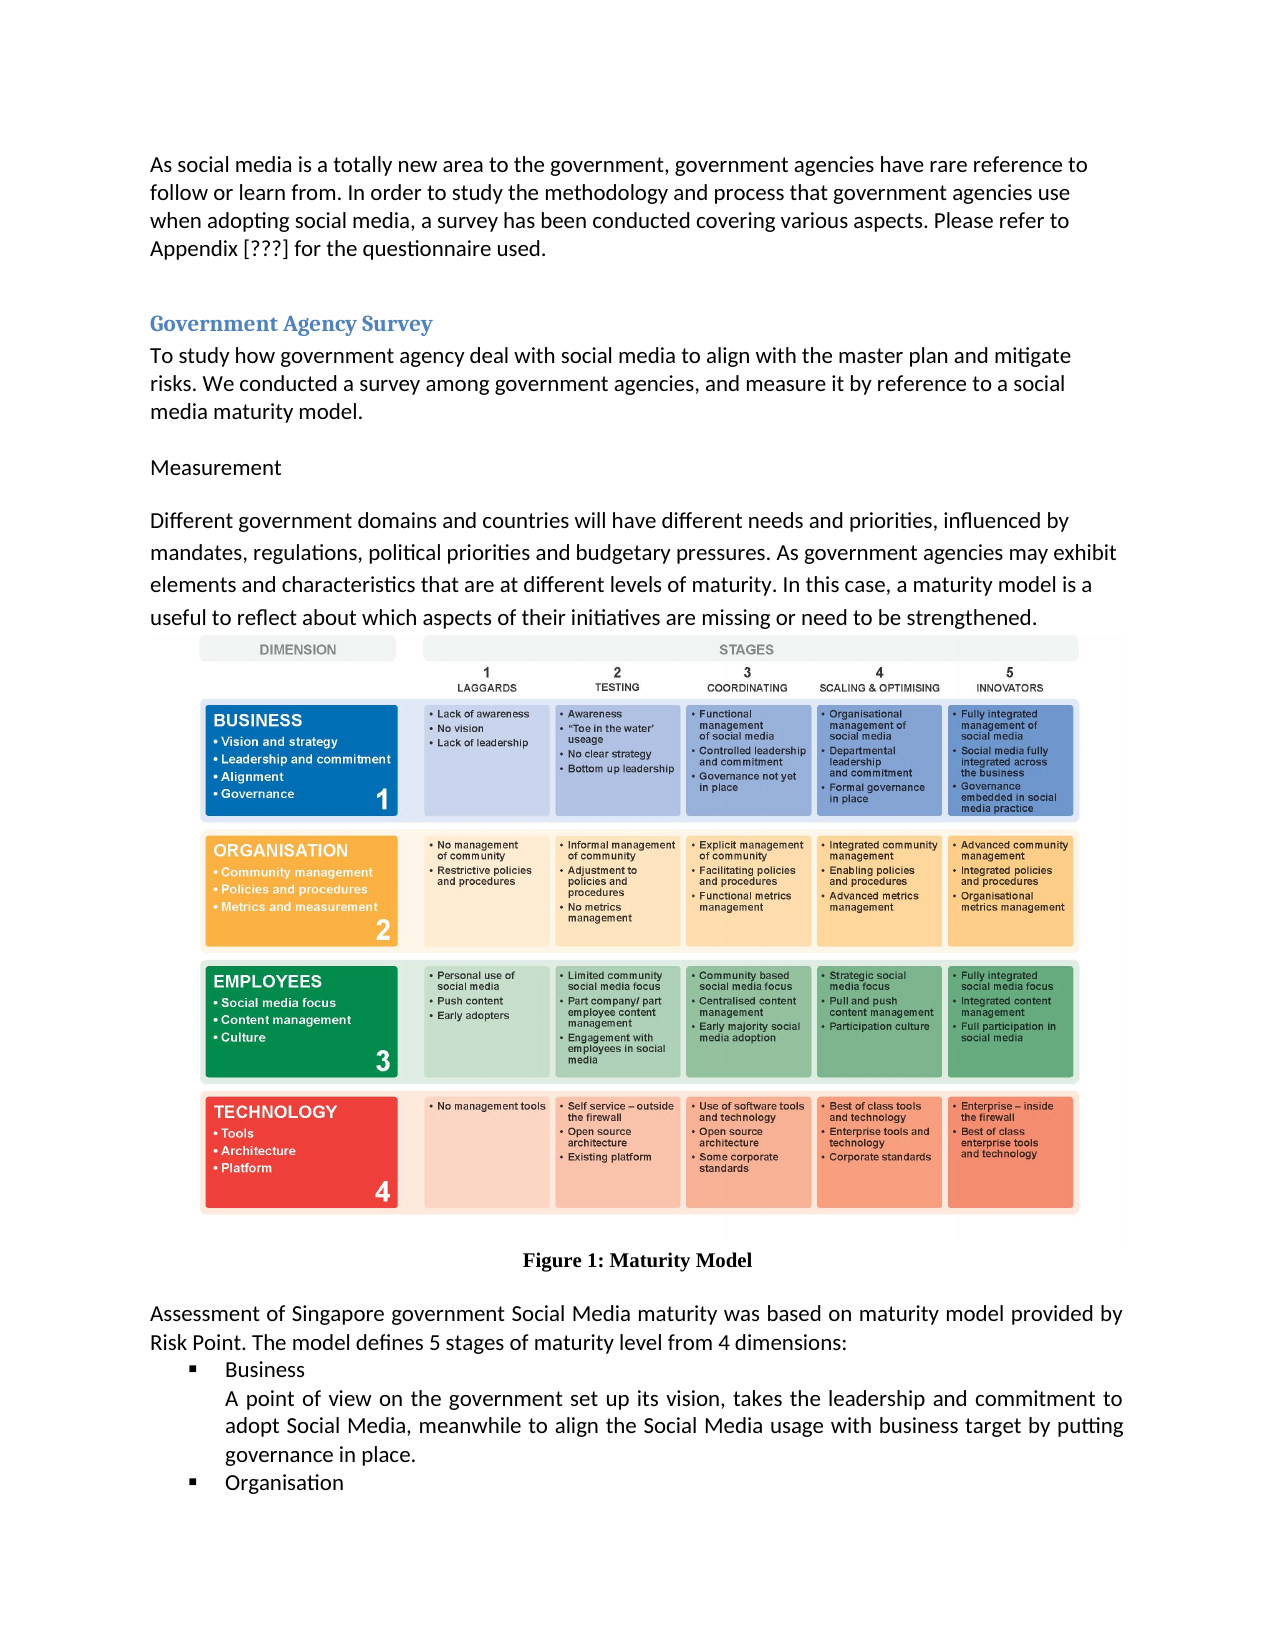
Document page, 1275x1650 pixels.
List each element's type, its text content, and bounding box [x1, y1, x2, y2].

text Figure 1: Maturity Model [150, 1248, 1125, 1272]
subtitle Different government domains and countries will have different needs and priorities, influenced by mandates, regulations, political priorities and budgetary pressures. As government agencies may exhibit elements and characteristics that are at different levels of maturity. In this case, a maturity model is a useful to reflect about which aspects of their initiatives are missing or need to be strengthened. [150, 506, 1125, 631]
text As social media is a totally new area to the government, government agencies have rare reference to follow or learn from. In order to study the methodology and process that government agencies use when adopting social media, a survey has been conducted covering various aspects. Please refer to Appendix [???] for the questionnaire used. [150, 150, 1125, 262]
text Measurement [150, 453, 1125, 481]
picture [150, 635, 1125, 1248]
list Organisation [187, 1468, 1125, 1496]
subtitle Government Agency Survey [150, 311, 1125, 337]
list Business [187, 1356, 1125, 1384]
text Assessment of Singapore government Social Media maturity was based on maturity model provided by Risk Point. The model defines 5 stages of maturity level from 4 dimensions: [150, 1299, 1125, 1356]
text To study how government agency deal with social media to align with the master plan and mitigate risks. We conducted a survey among government agencies, and measure it by reference to a social media maturity model. [150, 341, 1125, 425]
text A point of view on the government set up its vision, takes the leadership and commitment to adopt Social Media, meanwhile to align the Social Media usage with business target by putting governance in place. [225, 1384, 1125, 1468]
